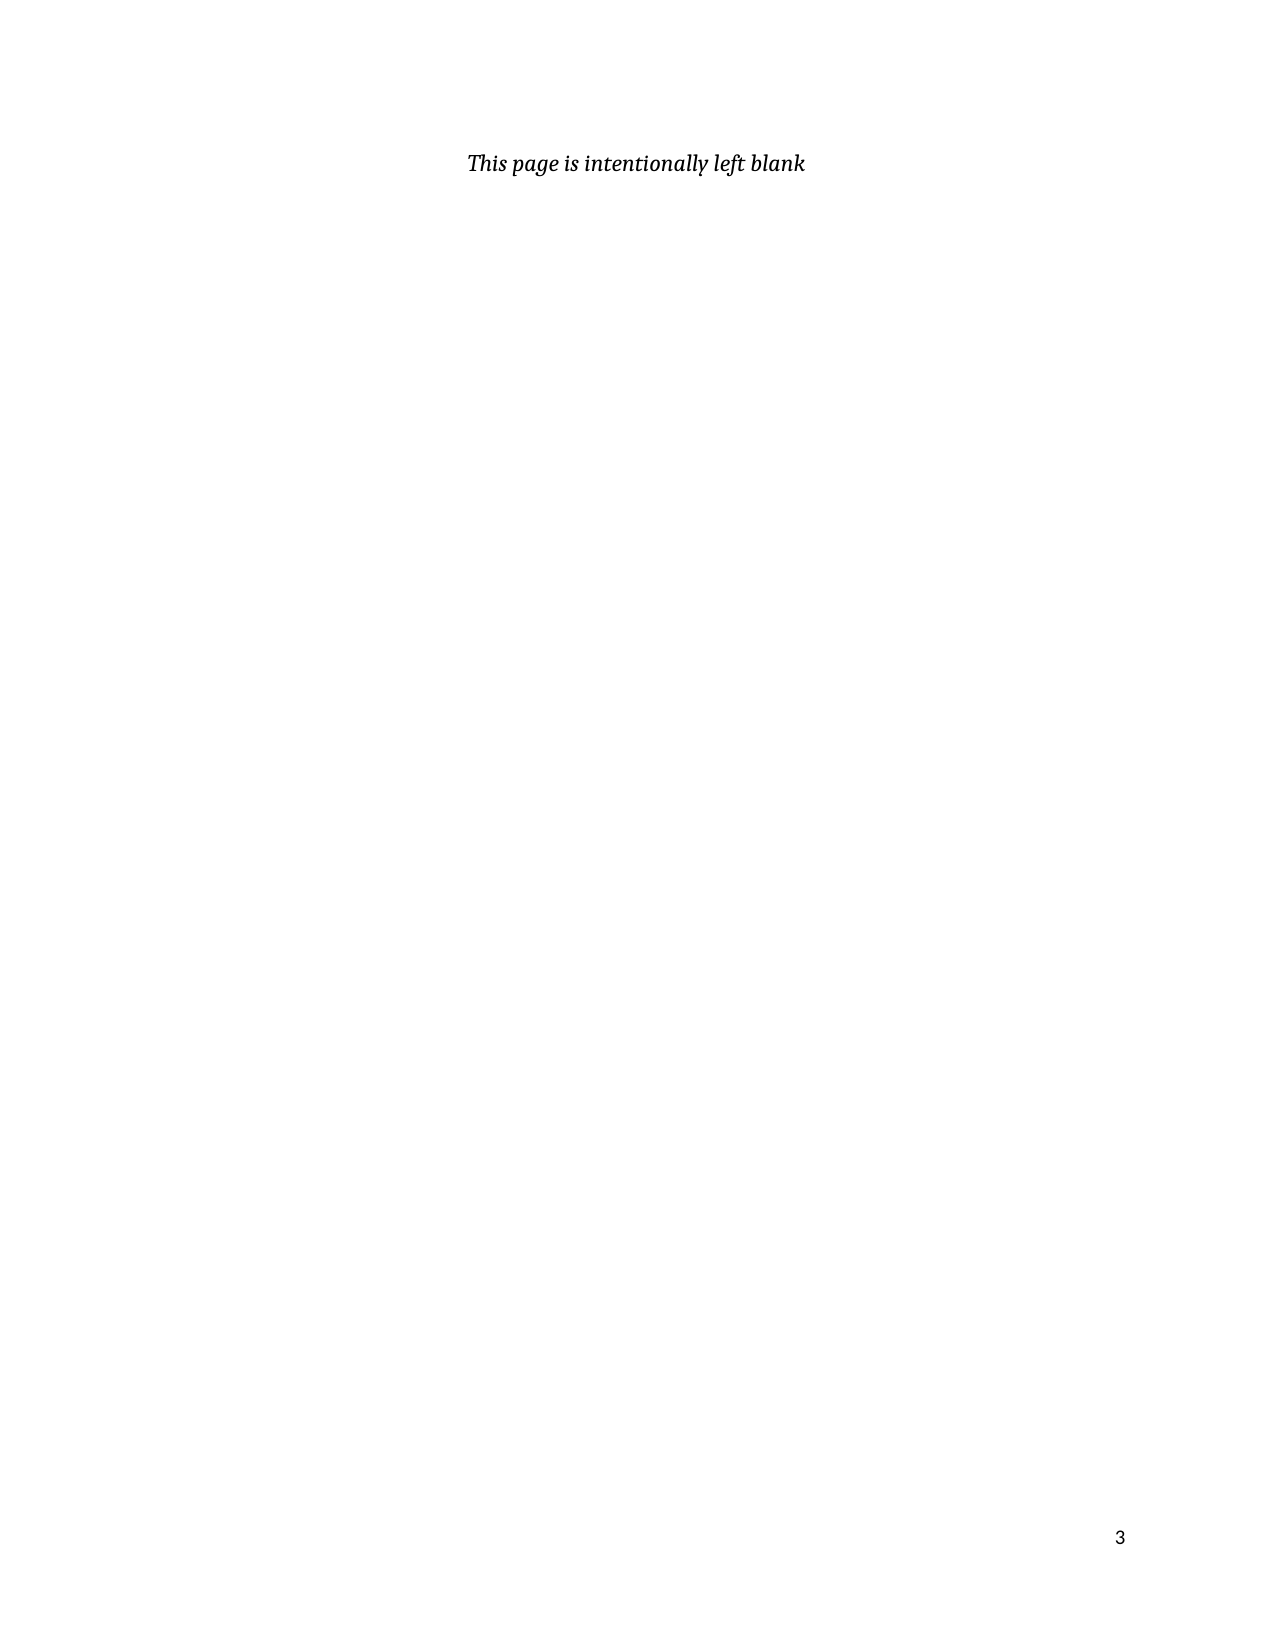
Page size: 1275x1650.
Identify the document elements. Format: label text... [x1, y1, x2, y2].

text This page is intentionally left blank [150, 150, 1125, 178]
